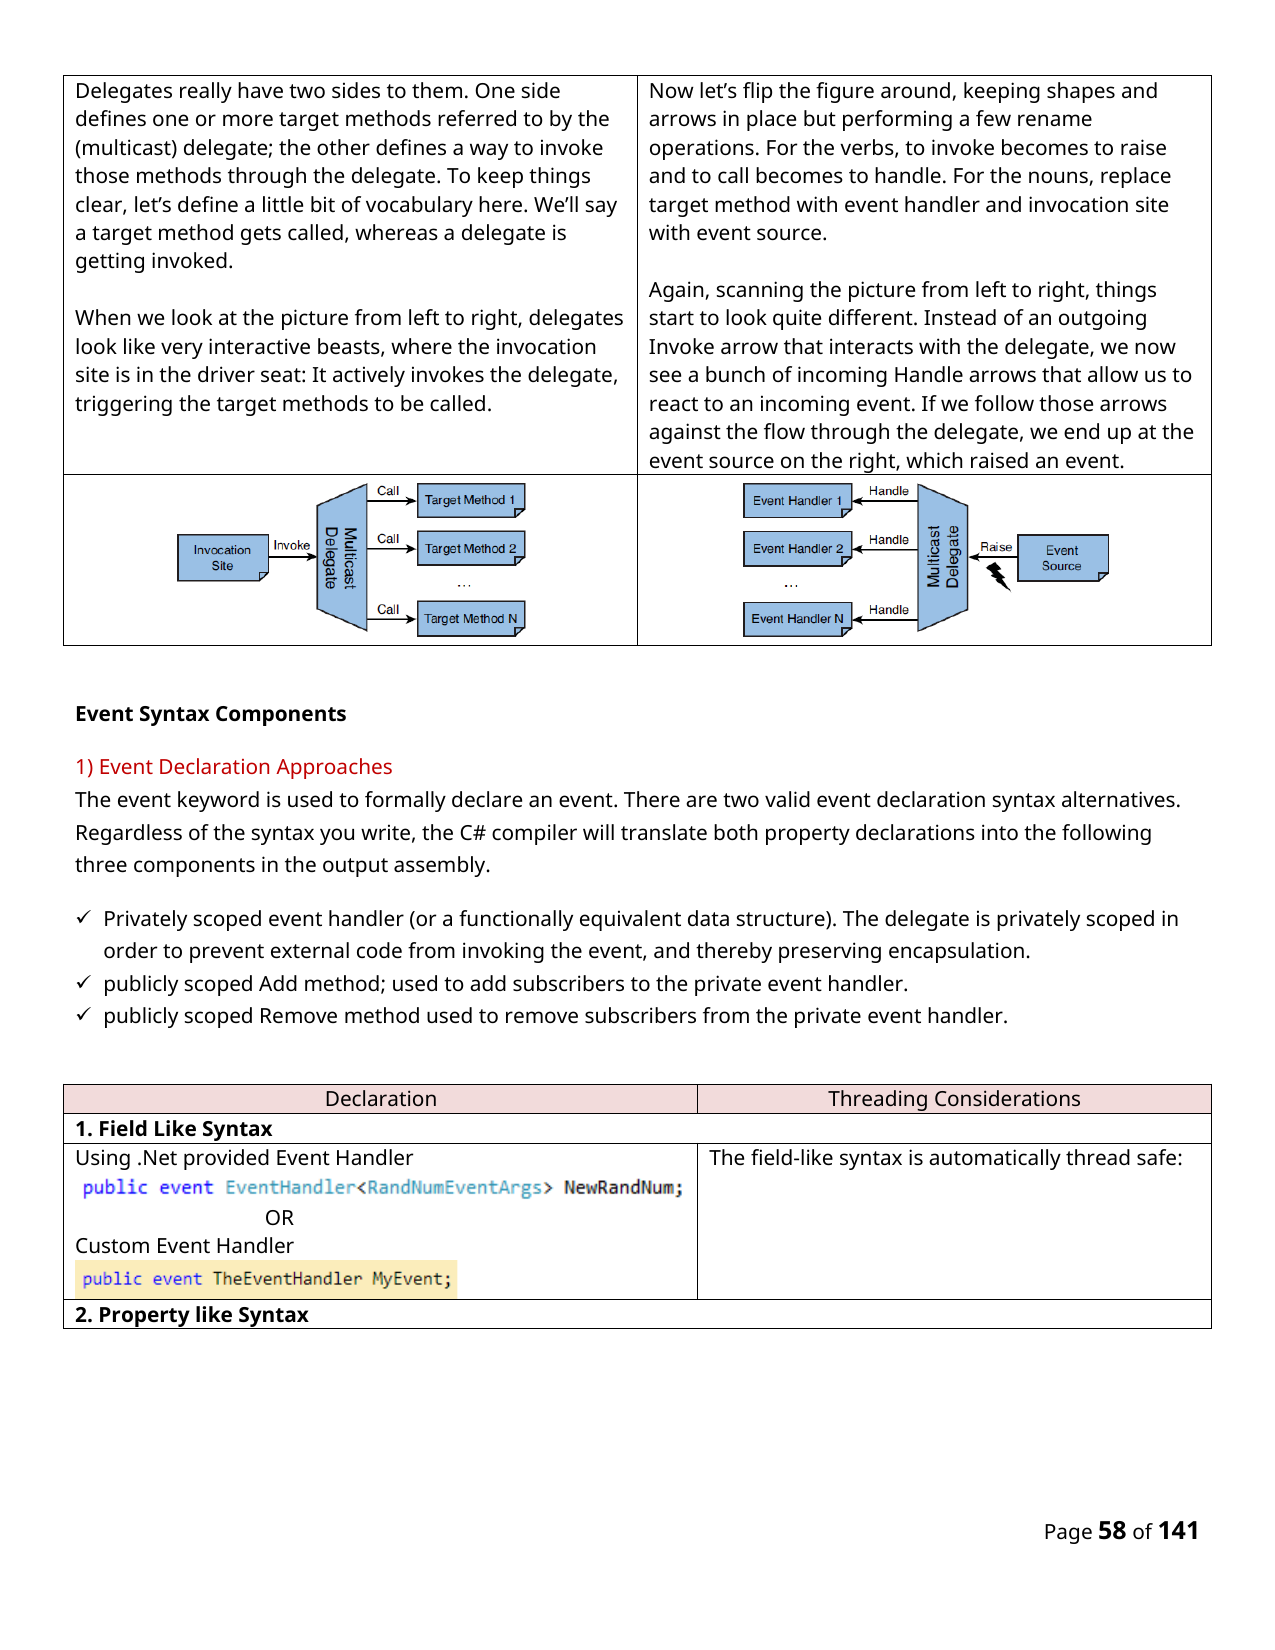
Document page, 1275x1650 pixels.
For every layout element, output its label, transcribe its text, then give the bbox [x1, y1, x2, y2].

table_header Declaration [64, 1085, 697, 1113]
table_cell [1113, 475, 1211, 644]
table_cell 1. Field Like Syntax [64, 1114, 1211, 1142]
picture [171, 475, 530, 642]
table_cell [638, 475, 736, 644]
table_header Now let’s flip the figure around, keeping shapes and arrows in place but performing a few rename operations. For the verbs, to invoke becomes to raise and to call becomes to handle. For the nouns, replace target method with event handler and invocation site with event source. Again, scanning the picture from left to right, things start to look quite different. Instead of an outgoing Invoke arrow that interacts with the delegate, we now see a bunch of incoming Handle arrows that allow us to react to an incoming event. If we follow those arrows against the flow through the delegate, we end up at the event source on the right, which raised an event. [638, 76, 1211, 474]
text 1) Event Declaration Approaches The event keyword is used to formally declare an event. There are two valid event declaration syntax alternatives. Regardless of the syntax you write, the C# compiler will translate both property declarations into the following three components in the output assembly. [75, 752, 1200, 879]
table_cell The field-like syntax is automatically thread safe: [698, 1144, 1211, 1299]
list publicly scoped Remove method used to remove subscribers from the private event handler. [75, 1002, 1200, 1030]
text Event Syntax Components [75, 699, 1200, 727]
table_cell 2. Property like Syntax [64, 1300, 1211, 1328]
table_cell Using .Net provided Event Handler OR Custom Event Handler [64, 1144, 697, 1299]
picture [75, 1260, 458, 1299]
picture [75, 1171, 696, 1204]
table_header Delegates really have two sides to them. One side defines one or more target methods referred to by the (multicast) delegate; the other defines a way to invoke those methods through the delegate. To keep things clear, let’s define a little bit of vocabulary here. We’ll say a target method gets called, whereas a delegate is getting invoked. When we look at the picture from left to right, delegates look like very interactive beasts, where the invocation site is in the driver seat: It actively invokes the delegate, triggering the target methods to be called. [64, 76, 637, 474]
picture [736, 475, 1113, 645]
list publicly scoped Add method; used to add subscribers to the private event handler. [75, 969, 1200, 997]
table_header Threading Considerations [698, 1085, 1211, 1113]
table_cell [64, 475, 637, 644]
list Privately scoped event handler (or a functionally equivalent data structure). The delegate is privately scoped in order to prevent external code from invoking the event, and thereby preserving encapsulation. [75, 904, 1200, 965]
